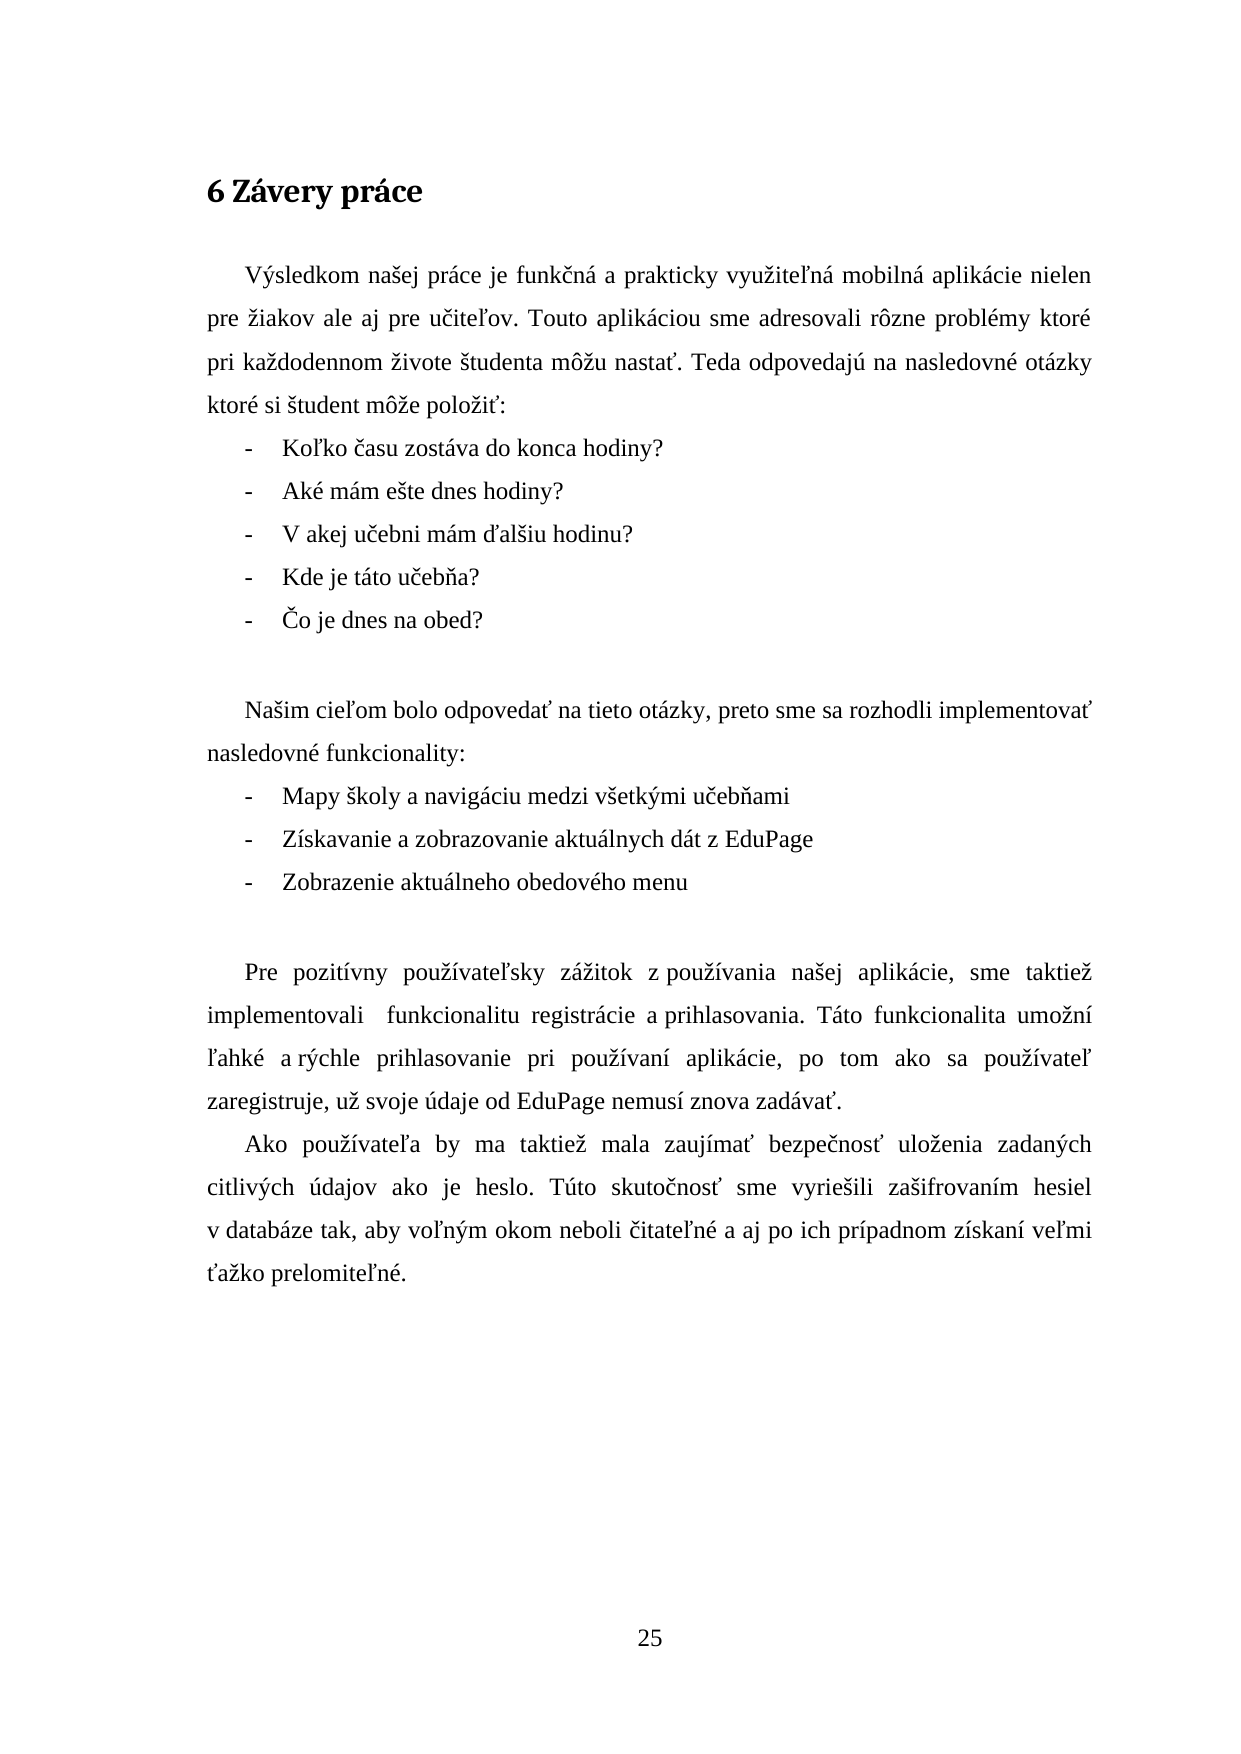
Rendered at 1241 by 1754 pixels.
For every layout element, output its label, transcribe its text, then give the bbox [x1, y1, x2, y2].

text Pre pozitívny používateľsky zážitok z používania našej aplikácie, sme taktiež implementovali funkcionalitu registrácie a prihlasovania. Táto funkcionalita umožní ľahké a rýchle prihlasovanie pri používaní aplikácie, po tom ako sa používateľ zaregistruje, už svoje údaje od EduPage nemusí znova zadávať. [207, 957, 1092, 1115]
list Získavanie a zobrazovanie aktuálnych dát z EduPage [244, 824, 1092, 853]
text Našim cieľom bolo odpovedať na tieto otázky, preto sme sa rozhodli implementovať nasledovné funkcionality: [207, 695, 1092, 767]
list Kde je táto učebňa? [244, 562, 1092, 591]
list V akej učebni mám ďalšiu hodinu? [244, 519, 1092, 548]
list Zobrazenie aktuálneho obedového menu [244, 867, 1092, 896]
list Čo je dnes na obed? [244, 605, 1092, 634]
text Ako používateľa by ma taktiež mala zaujímať bezpečnosť uloženia zadaných citlivých údajov ako je heslo. Túto skutočnosť sme vyriešili zašifrovaním hesiel v databáze tak, aby voľným okom neboli čitateľné a aj po ich prípadnom získaní veľmi ťažko prelomiteľné. [207, 1129, 1092, 1287]
text Výsledkom našej práce je funkčná a prakticky využiteľná mobilná aplikácie nielen pre žiakov ale aj pre učiteľov. Touto aplikáciou sme adresovali rôzne problémy ktoré pri každodennom živote študenta môžu nastať. Teda odpovedajú na nasledovné otázky ktoré si študent môže položiť: [207, 260, 1092, 418]
subtitle Závery práce [207, 173, 1092, 211]
list Mapy školy a navigáciu medzi všetkými učebňami [244, 781, 1092, 810]
list Koľko času zostáva do konca hodiny? [244, 433, 1092, 462]
list Aké mám ešte dnes hodiny? [244, 476, 1092, 505]
